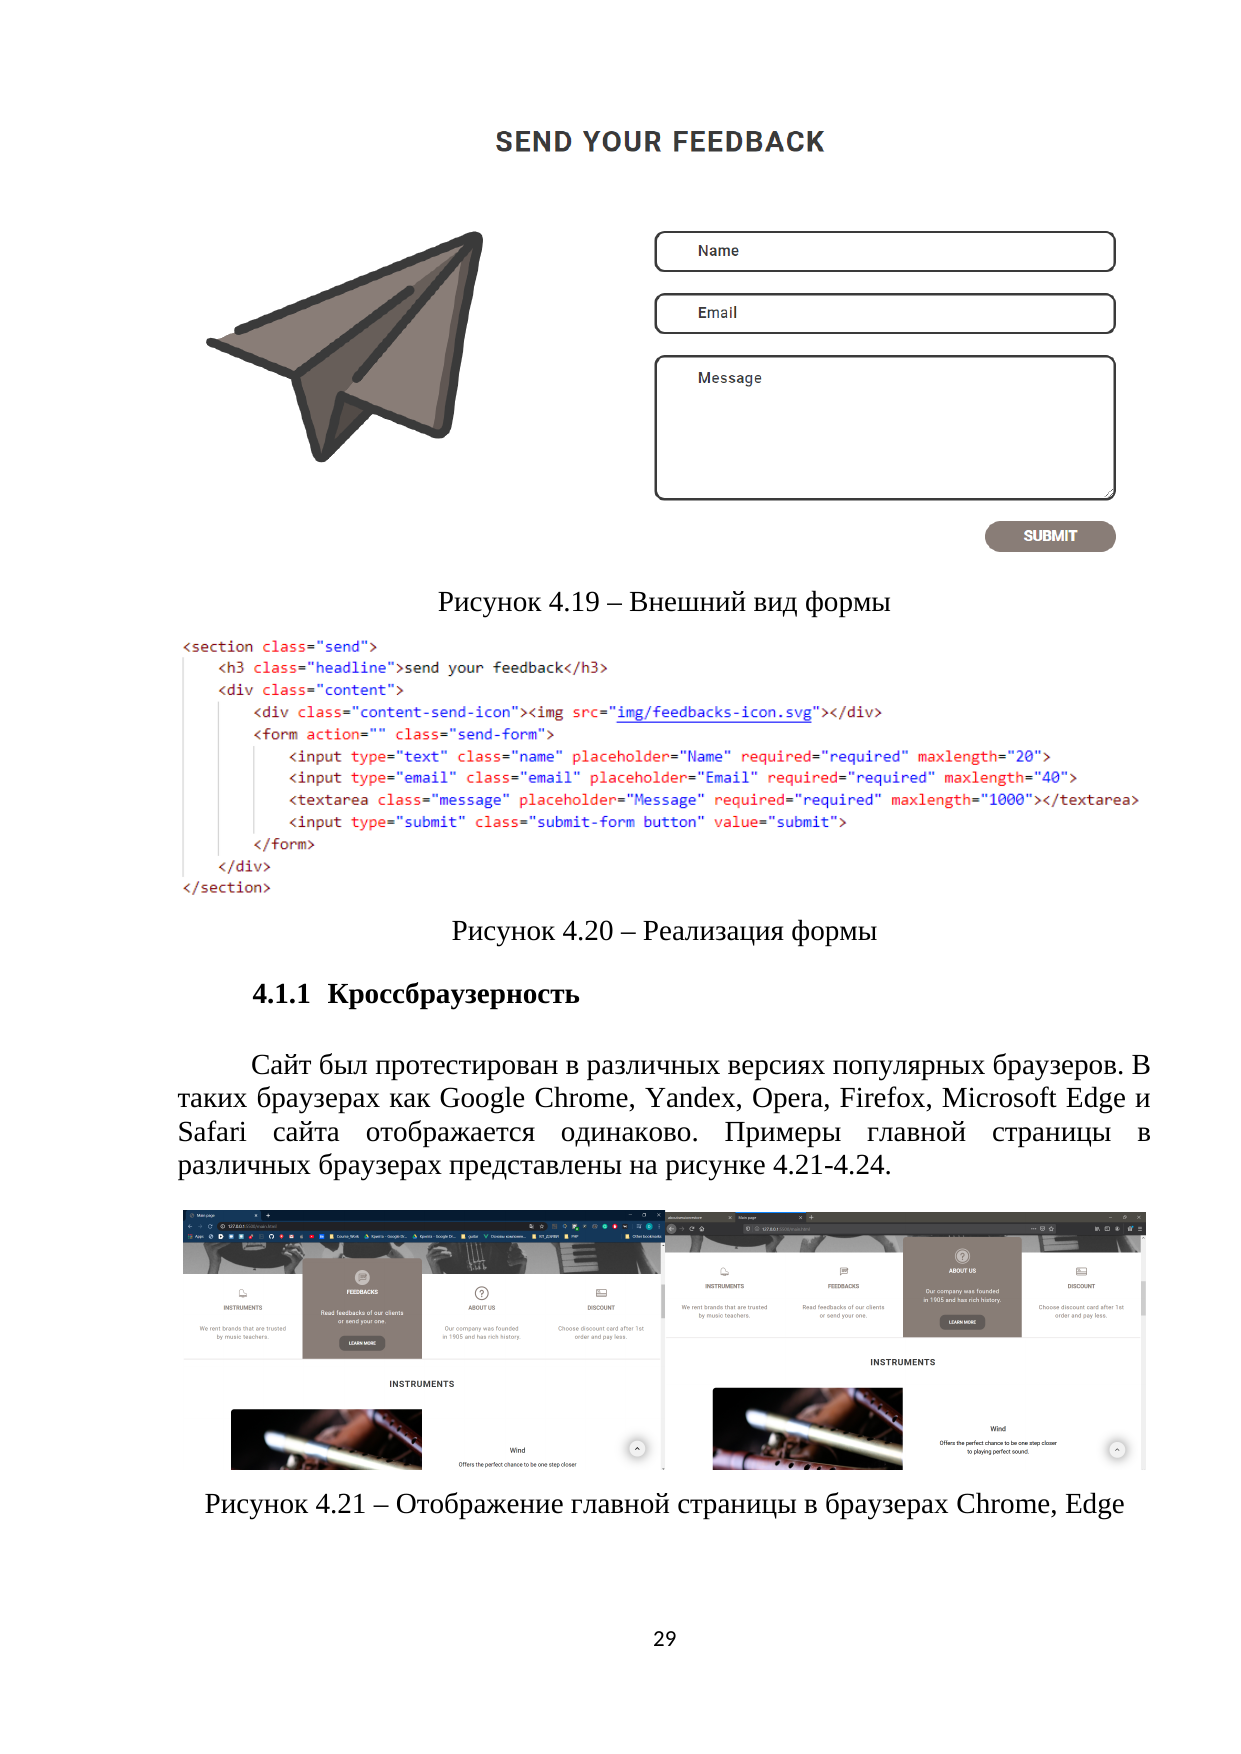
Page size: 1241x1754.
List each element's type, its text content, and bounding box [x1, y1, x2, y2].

picture [183, 1210, 1146, 1470]
text Рисунок 4.19 – Внешний вид формы [177, 584, 1152, 618]
text Сайт был протестирован в различных версиях популярных браузеров. В таких браузерах как Google Chrome, Yandex, Opera, Firefox, Microsoft Edge и Safari сайта отображается одинаково. Примеры главной страницы в различных браузерах представлены на рисунке 4.21-4.24. [177, 1047, 1152, 1181]
text Рисунок 4.21 – Отображение главной страницы в браузерах Chrome, Edge [177, 1487, 1152, 1520]
picture [177, 118, 1152, 568]
picture [177, 634, 1152, 897]
subtitle Кроссбраузерность [252, 976, 1152, 1009]
text Рисунок 4.20 – Реализация формы [177, 913, 1152, 947]
